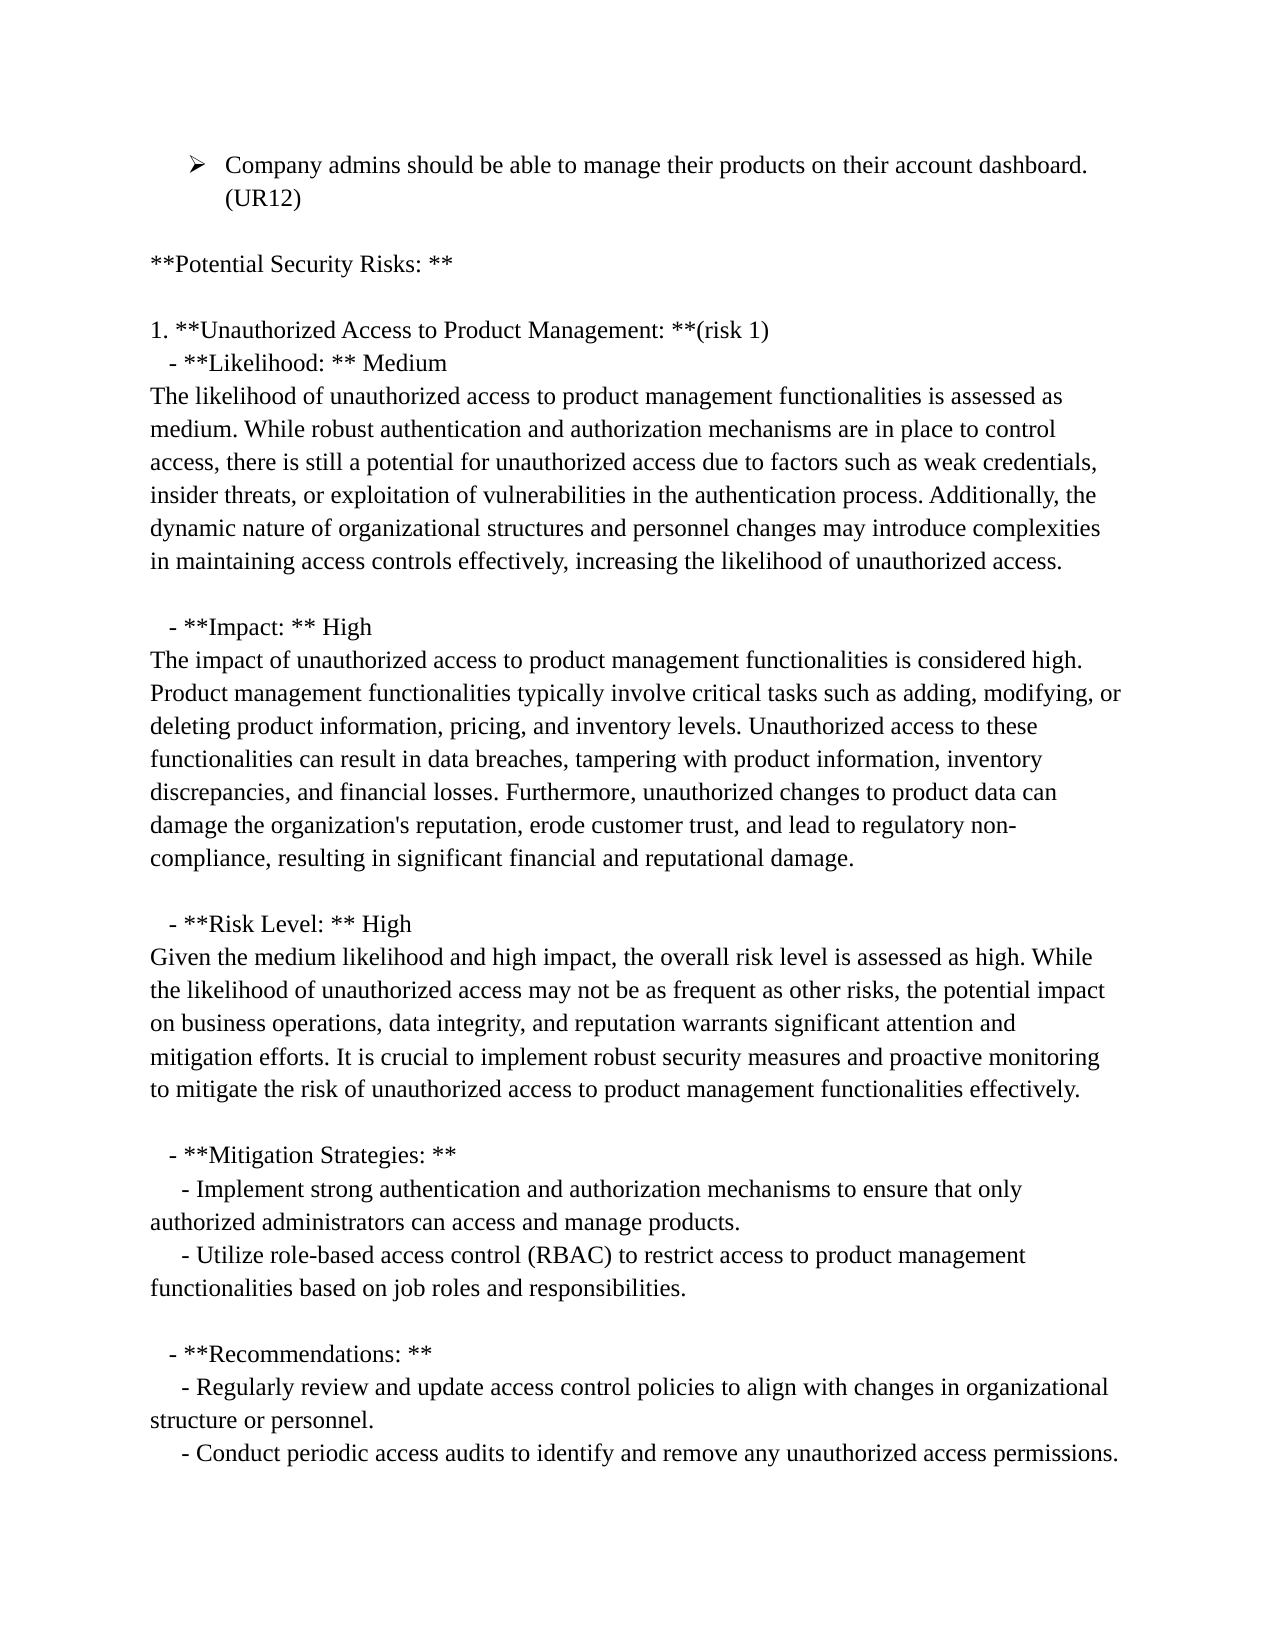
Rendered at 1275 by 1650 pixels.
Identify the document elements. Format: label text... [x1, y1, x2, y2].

text - **Impact: ** High [150, 612, 1125, 641]
list Company admins should be able to manage their products on their account dashboard. (UR12) [187, 150, 1125, 212]
text - **Mitigation Strategies: ** [150, 1141, 1125, 1169]
text The impact of unauthorized access to product management functionalities is considered high. Product management functionalities typically involve critical tasks such as adding, modifying, or deleting product information, pricing, and inventory levels. Unauthorized access to these functionalities can result in data breaches, tampering with product information, inventory discrepancies, and financial losses. Furthermore, unauthorized changes to product data can damage the organization's reputation, erode customer trust, and lead to regulatory non-compliance, resulting in significant financial and reputational damage. [150, 645, 1125, 872]
text Given the medium likelihood and high impact, the overall risk level is assessed as high. While the likelihood of unauthorized access may not be as frequent as other risks, the potential impact on business operations, data integrity, and reputation warrants significant attention and mitigation efforts. It is crucial to implement robust security measures and proactive monitoring to mitigate the risk of unauthorized access to product management functionalities effectively. [150, 942, 1125, 1103]
text 1. **Unauthorized Access to Product Management: **(risk 1) [150, 315, 1125, 344]
text - **Recommendations: ** [150, 1339, 1125, 1367]
text - Regularly review and update access control policies to align with changes in organizational structure or personnel. [150, 1372, 1125, 1433]
text - Conduct periodic access audits to identify and remove any unauthorized access permissions. [150, 1438, 1125, 1467]
text - Utilize role-based access control (RBAC) to restrict access to product management functionalities based on job roles and responsibilities. [150, 1240, 1125, 1301]
text - **Risk Level: ** High [150, 909, 1125, 938]
text **Potential Security Risks: ** [150, 249, 1125, 278]
text - **Likelihood: ** Medium [150, 348, 1125, 377]
text - Implement strong authentication and authorization mechanisms to ensure that only authorized administrators can access and manage products. [150, 1174, 1125, 1235]
text The likelihood of unauthorized access to product management functionalities is assessed as medium. While robust authentication and authorization mechanisms are in place to control access, there is still a potential for unauthorized access due to factors such as weak credentials, insider threats, or exploitation of vulnerabilities in the authentication process. Additionally, the dynamic nature of organizational structures and personnel changes may introduce complexities in maintaining access controls effectively, increasing the likelihood of unauthorized access. [150, 381, 1125, 575]
